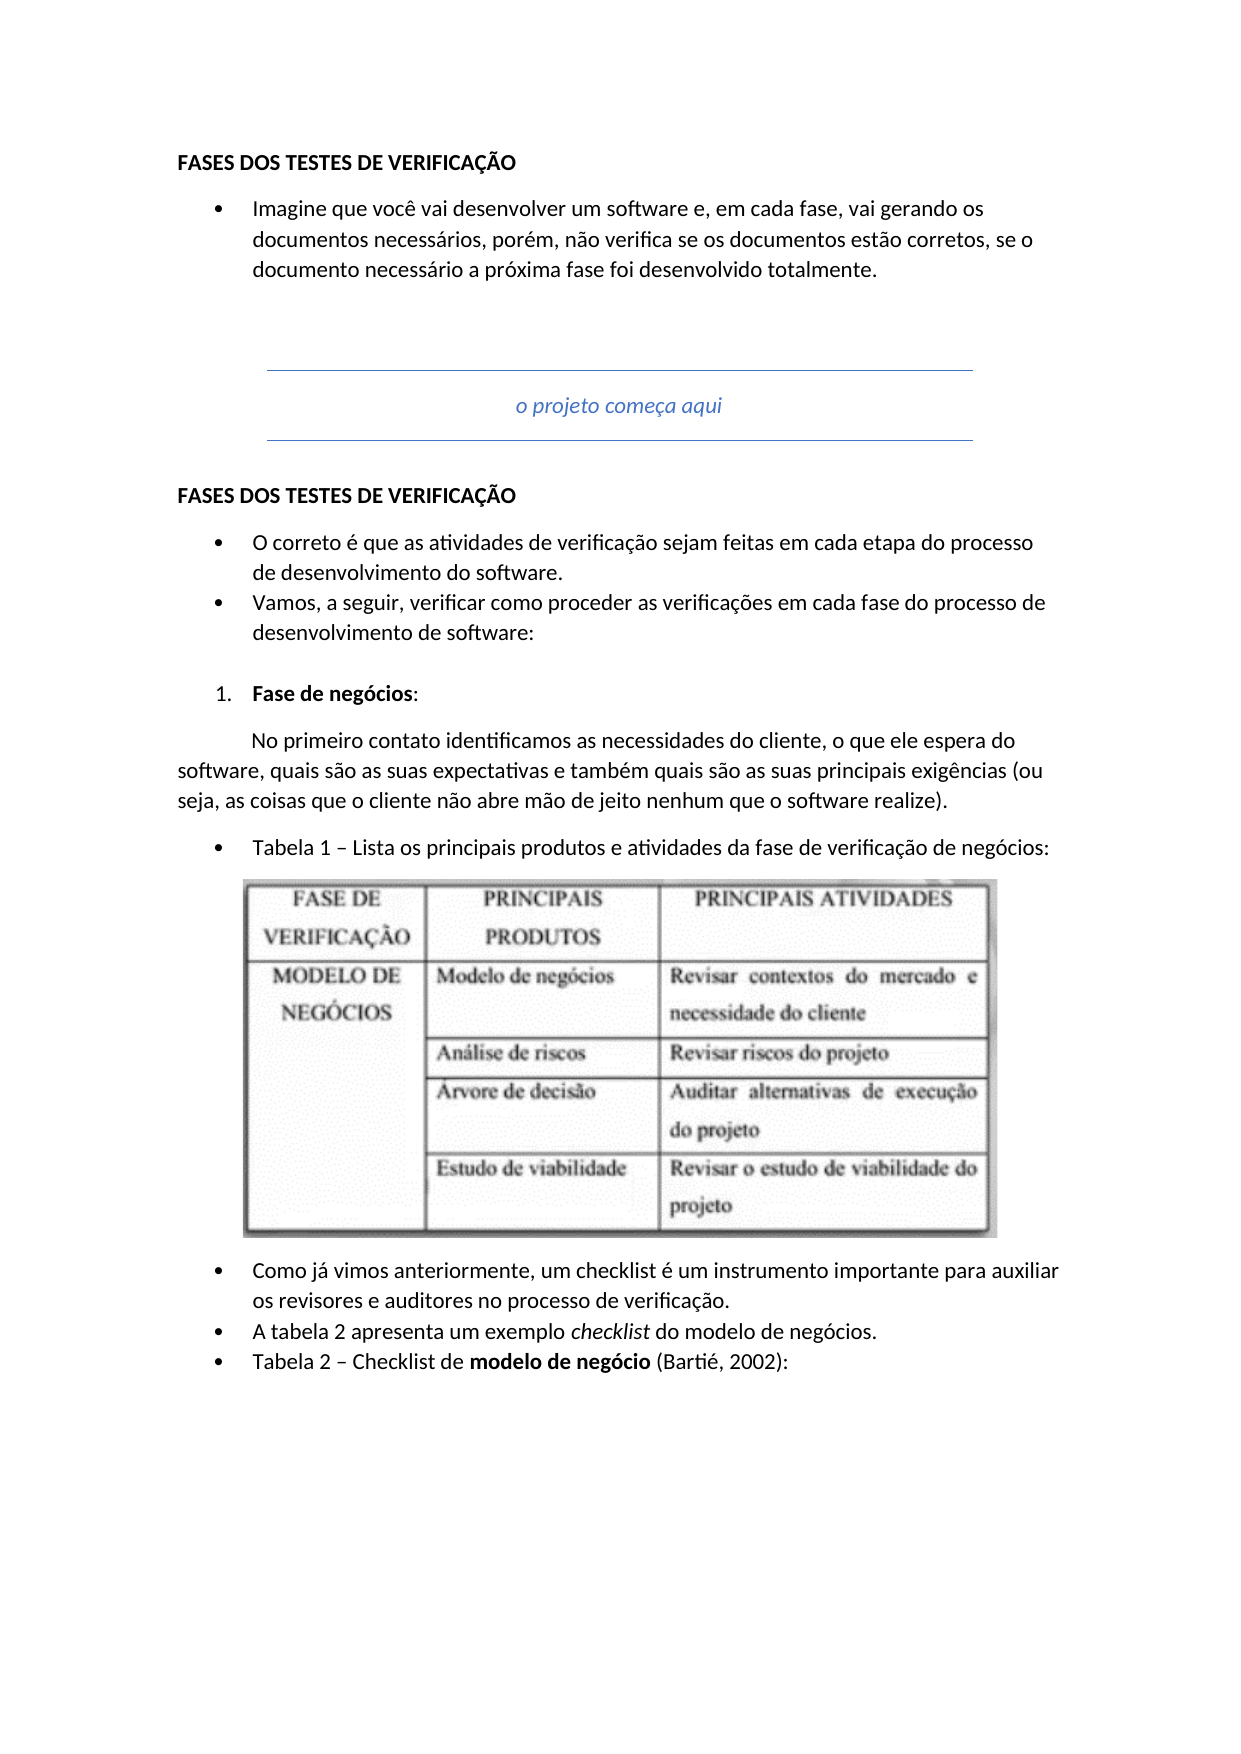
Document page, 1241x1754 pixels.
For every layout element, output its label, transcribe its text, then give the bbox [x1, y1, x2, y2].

text fases dos testes de verificação [177, 148, 1063, 176]
list Vamos, a seguir, verificar como proceder as verificações em cada fase do processo de desenvolvimento de software: [215, 588, 1063, 646]
list O correto é que as atividades de verificação sejam feitas em cada etapa do processo de desenvolvimento do software. [215, 528, 1063, 586]
list A tabela 2 apresenta um exemplo checklist do modelo de negócios. [215, 1317, 1063, 1345]
list Como já vimos anteriormente, um checklist é um instrumento importante para auxiliar os revisores e auditores no processo de verificação. [215, 1256, 1063, 1315]
text FASES DOS TESTES DE VERIFICAÇÃO [177, 481, 1063, 509]
picture [242, 879, 998, 1238]
list Imagine que você vai desenvolver um software e, em cada fase, vai gerando os documentos necessários, porém, não verifica se os documentos estão corretos, se o documento necessário a próxima fase foi desenvolvido totalmente. [215, 194, 1063, 283]
text o projeto começa aqui [267, 371, 973, 440]
list Tabela 1 – Lista os principais produtos e atividades da fase de verificação de negócios: [215, 833, 1063, 861]
text No primeiro contato identificamos as necessidades do cliente, o que ele espera do software, quais são as suas expectativas e também quais são as suas principais exigências (ou seja, as coisas que o cliente não abre mão de jeito nenhum que o software realize). [177, 726, 1063, 814]
list Tabela 2 – Checklist de modelo de negócio (Bartié, 2002): [215, 1347, 1063, 1375]
list Fase de negócios: [215, 679, 1063, 707]
